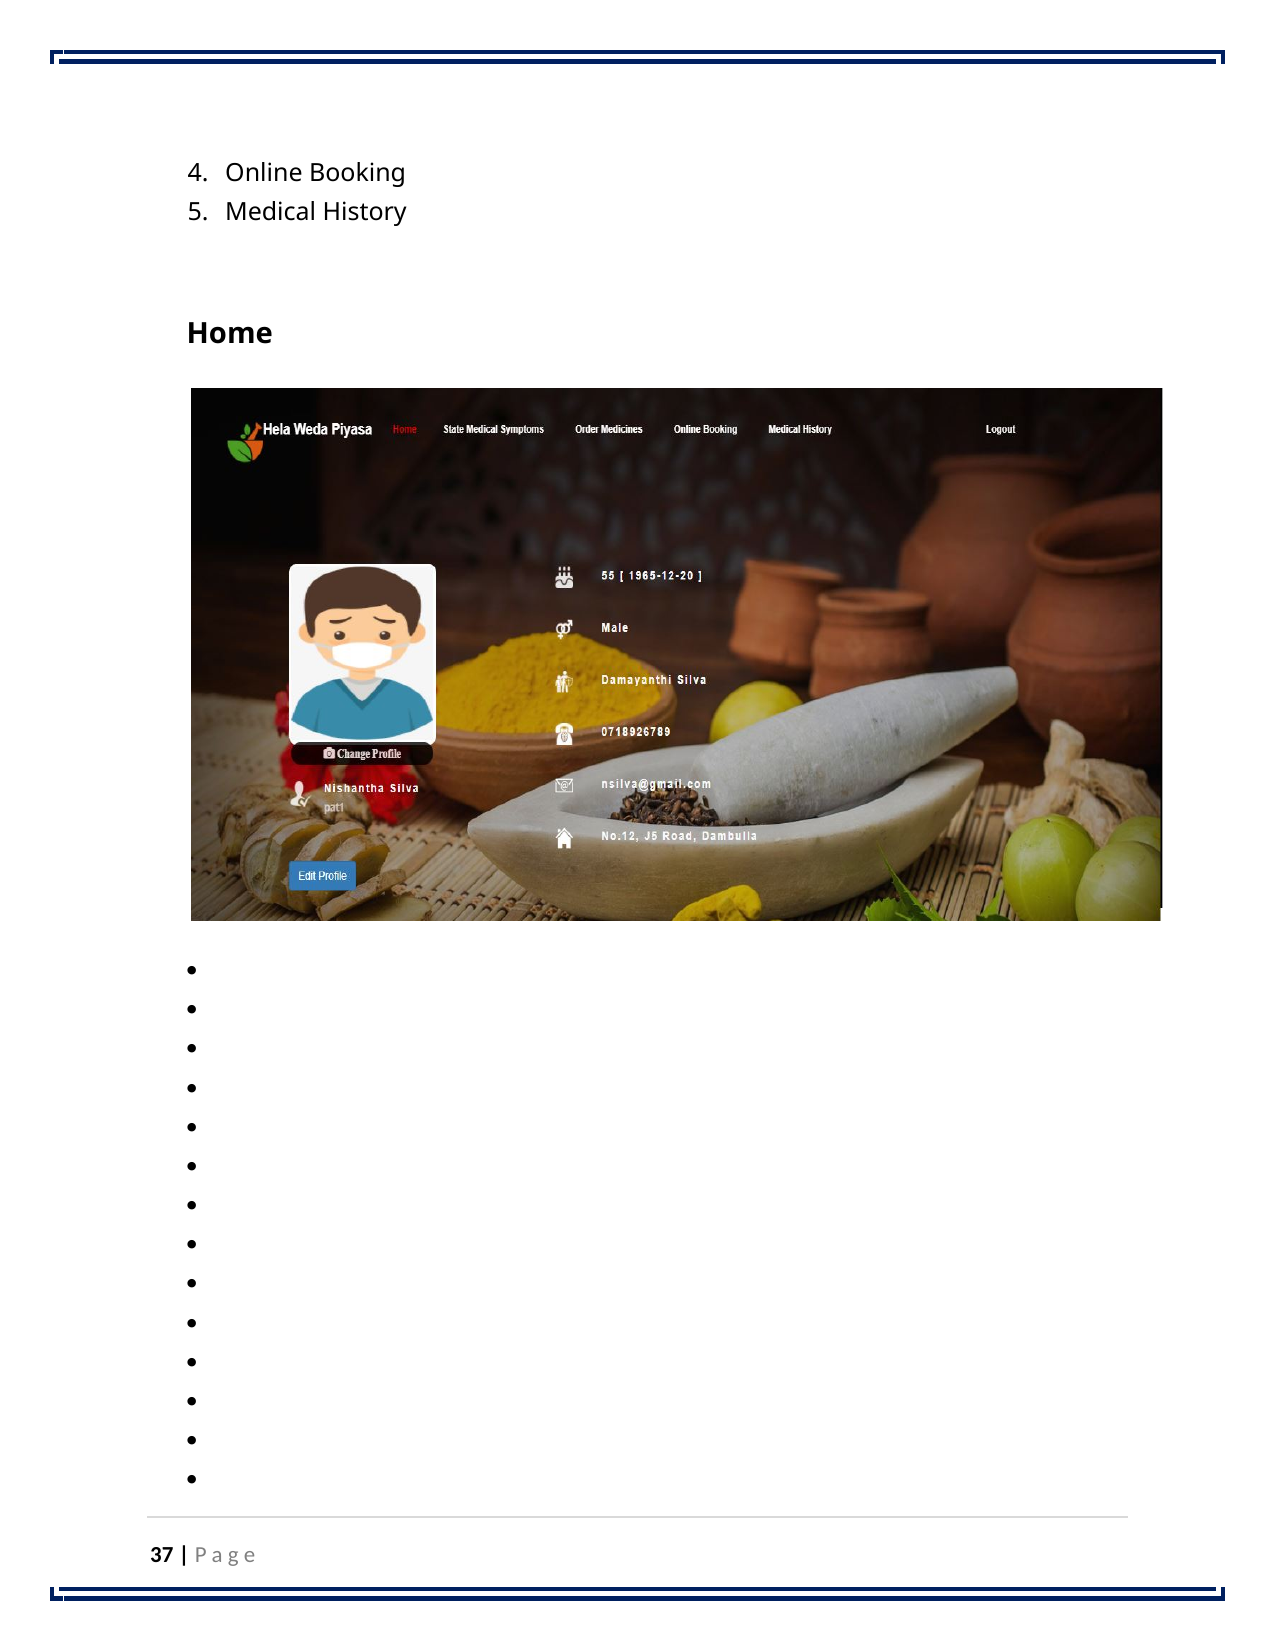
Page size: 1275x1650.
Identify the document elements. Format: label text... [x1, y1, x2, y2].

list Online Booking [187, 155, 1126, 189]
picture [190, 388, 1162, 921]
list Medical History [187, 194, 1126, 228]
text Home [186, 312, 1124, 352]
